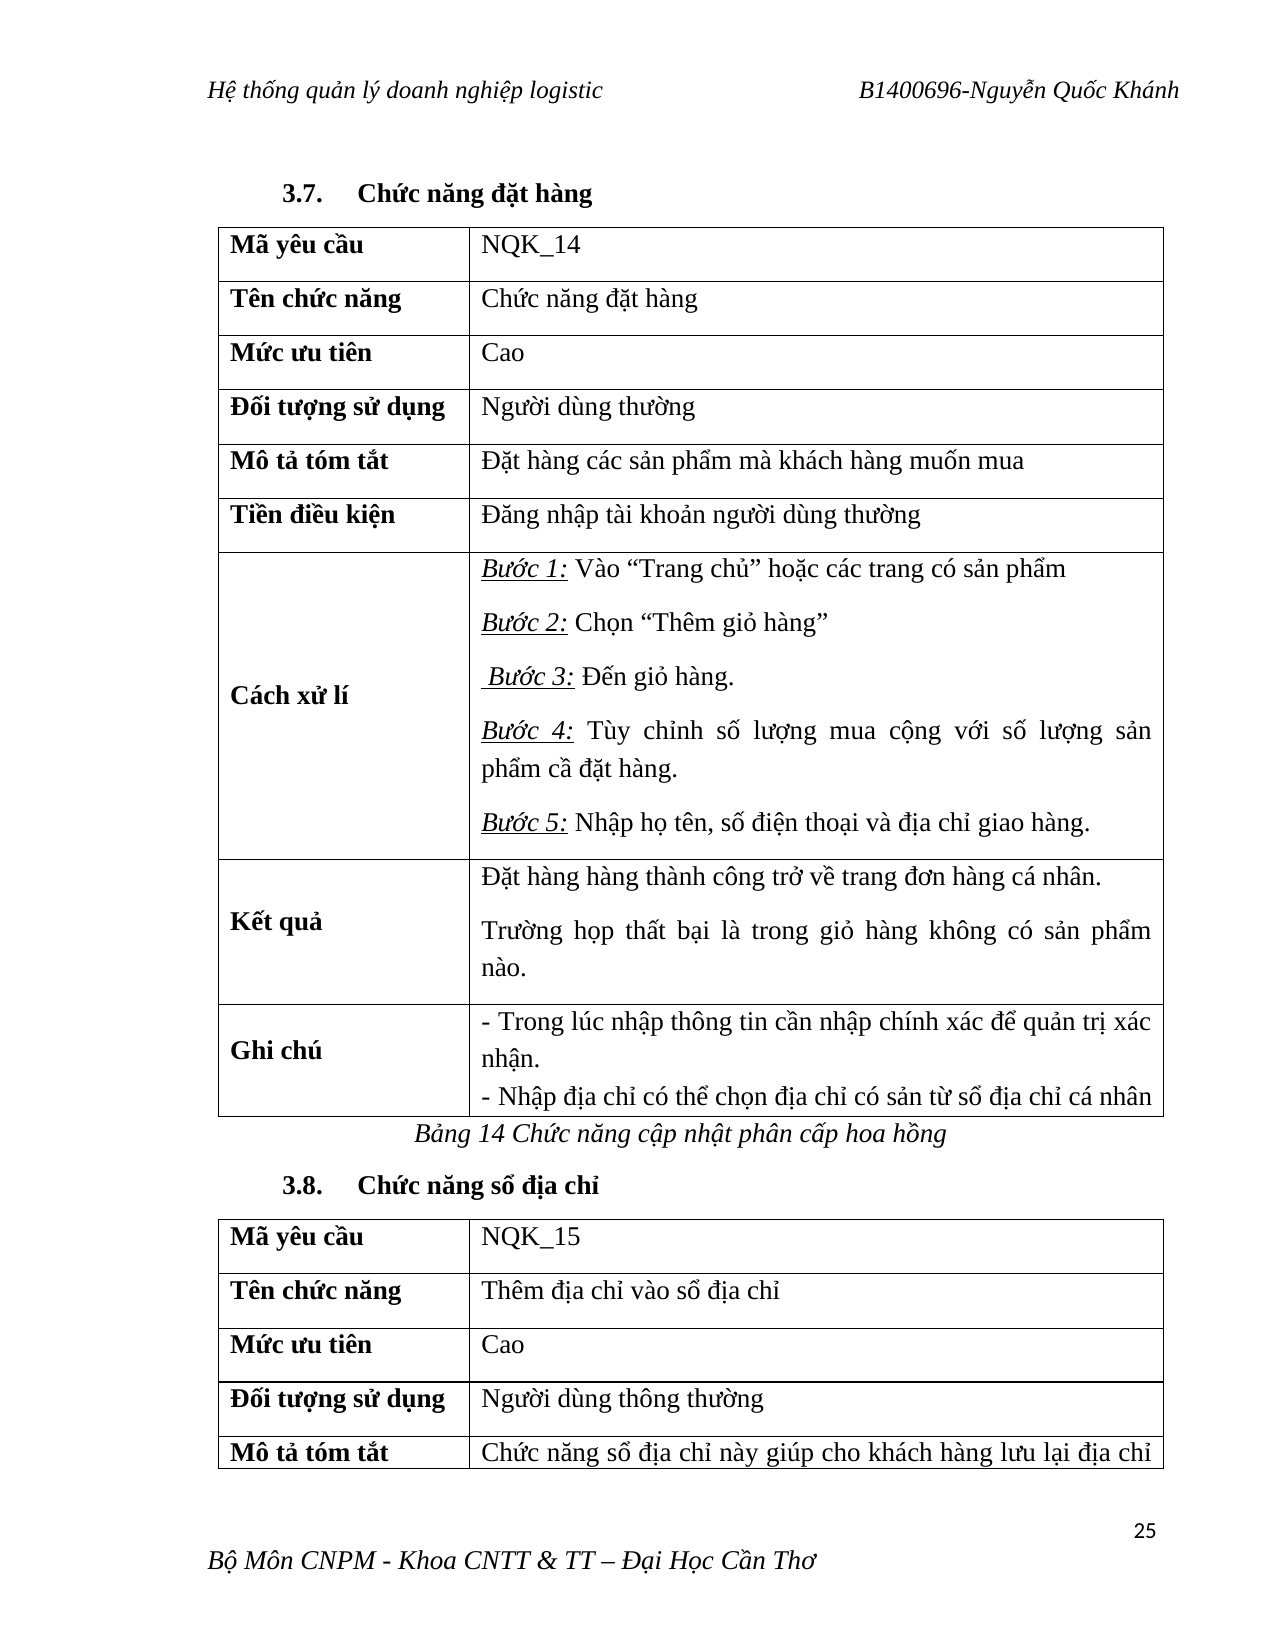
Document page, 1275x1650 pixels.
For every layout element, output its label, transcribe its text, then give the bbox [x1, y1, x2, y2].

table_cell Kết quả [219, 860, 469, 1004]
table_cell Tiền điều kiện [219, 499, 469, 552]
table_cell Tên chức năng [219, 1274, 469, 1327]
table_cell Thêm địa chỉ vào sổ địa chỉ [470, 1274, 1163, 1327]
table_header Mã yêu cầu [219, 228, 469, 281]
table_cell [470, 1437, 1163, 1468]
table_cell Người dùng thường [470, 390, 1163, 443]
table_cell Mô tả tóm tắt [219, 1437, 469, 1468]
text Bảng 14 Chức năng cập nhật phân cấp hoa hồng [207, 1117, 1156, 1148]
table_cell Đặt hàng các sản phẩm mà khách hàng muốn mua [470, 445, 1163, 497]
table_cell Ghi chú [219, 1005, 469, 1116]
table_header Mã yêu cầu [219, 1220, 469, 1273]
table_cell Cách xử lí [219, 553, 469, 859]
table_cell Mức ưu tiên [219, 1329, 469, 1381]
list Chức năng sổ địa chỉ [282, 1169, 1156, 1200]
table_cell Cao [470, 1329, 1163, 1381]
table_cell Đối tượng sử dụng [219, 1383, 469, 1436]
table_cell Đối tượng sử dụng [219, 390, 469, 443]
table_cell Người dùng thông thường [470, 1383, 1163, 1436]
table_cell Đặt hàng hàng thành công trở về trang đơn hàng cá nhân. Trường họp thất bại là trong giỏ hàng không có sản phẩm nào. [470, 860, 1163, 1004]
table_header NQK_14 [470, 228, 1163, 281]
list Chức năng đặt hàng [282, 177, 1156, 208]
table_cell Trong lúc nhập thông tin cần nhập chính xác để quản trị xác nhận. Nhập địa chỉ có thể chọn địa chỉ có sản từ sổ địa chỉ cá nhân [470, 1005, 1163, 1116]
table_cell Đăng nhập tài khoản người dùng thường [470, 499, 1163, 552]
table_cell Cao [470, 336, 1163, 389]
table_cell Bước 1: Vào “Trang chủ” hoặc các trang có sản phẩm Bước 2: Chọn “Thêm giỏ hàng” Bước 3: Đến giỏ hàng. Bước 4: Tùy chỉnh số lượng mua cộng với số lượng sản phẩm cầ đặt hàng. Bước 5: Nhập họ tên, số điện thoại và địa chỉ giao hàng. [470, 553, 1163, 859]
table_cell Chức năng đặt hàng [470, 282, 1163, 335]
table_cell Mức ưu tiên [219, 336, 469, 389]
table_header NQK_15 [470, 1220, 1163, 1273]
table_cell Tên chức năng [219, 282, 469, 335]
table_cell Mô tả tóm tắt [219, 445, 469, 497]
